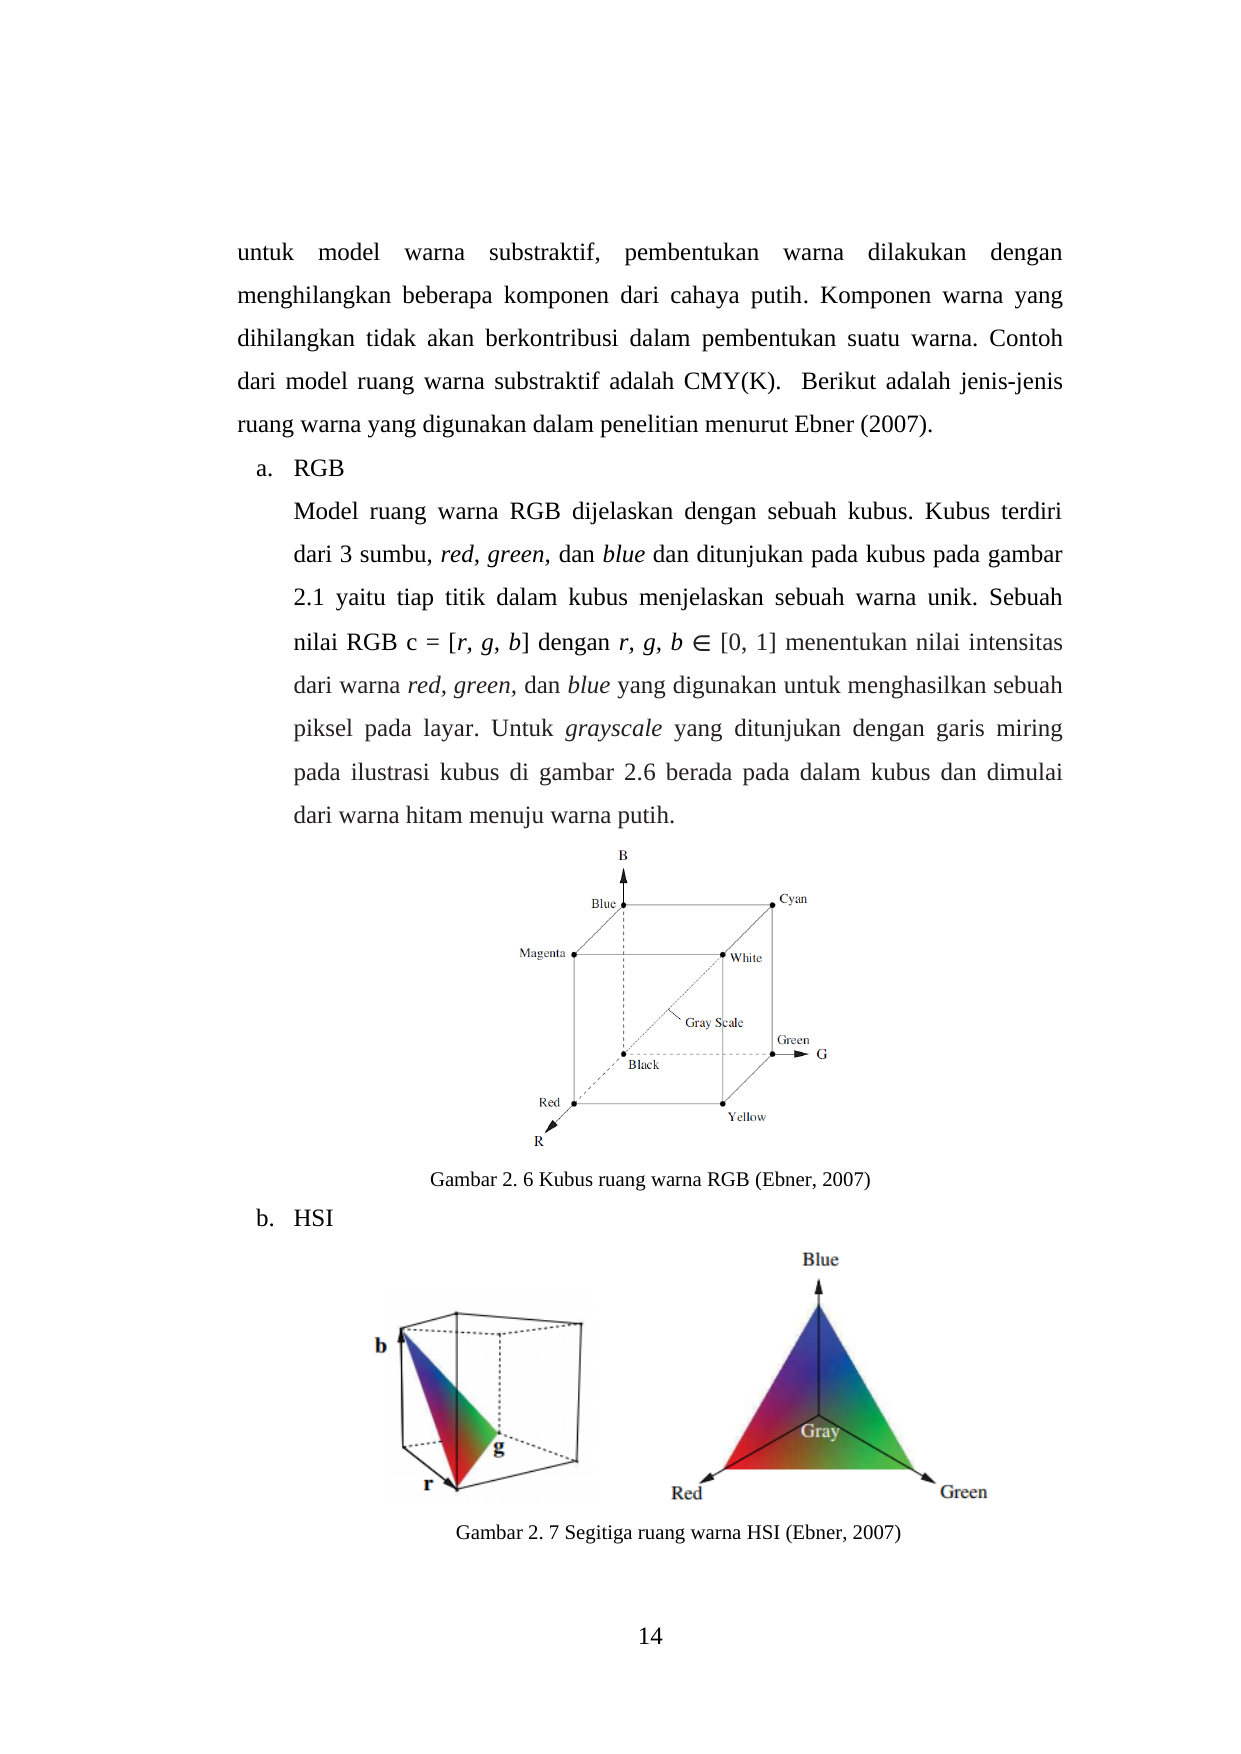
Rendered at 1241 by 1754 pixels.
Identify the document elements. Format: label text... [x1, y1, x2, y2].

list HSI [256, 1203, 1063, 1232]
text Gambar 2. 7 Segitiga ruang warna HSI (Ebner, 2007) [293, 1520, 1063, 1544]
list RGB [256, 453, 1063, 481]
picture [361, 1246, 996, 1506]
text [237, 237, 1063, 438]
list Model ruang warna RGB dijelaskan dengan sebuah kubus. Kubus terdiri dari 3 sumbu, red, green, dan blue dan ditunjukan pada kubus pada gambar 2.1 yaitu tiap titik dalam kubus menjelaskan sebuah warna unik. Sebuah nilai RGB c = [r, g, b] dengan r, g, b ∈ [0, 1] menentukan nilai intensitas dari warna red, green, dan blue yang digunakan untuk menghasilkan sebuah piksel pada layar. Untuk grayscale yang ditunjukan dengan garis miring pada ilustrasi kubus di gambar 2.6 berada pada dalam kubus dan dimulai dari warna hitam menuju warna putih. [293, 496, 1063, 828]
picture [504, 842, 844, 1153]
text Gambar 2. 6 Kubus ruang warna RGB (Ebner, 2007) [237, 1167, 1063, 1191]
